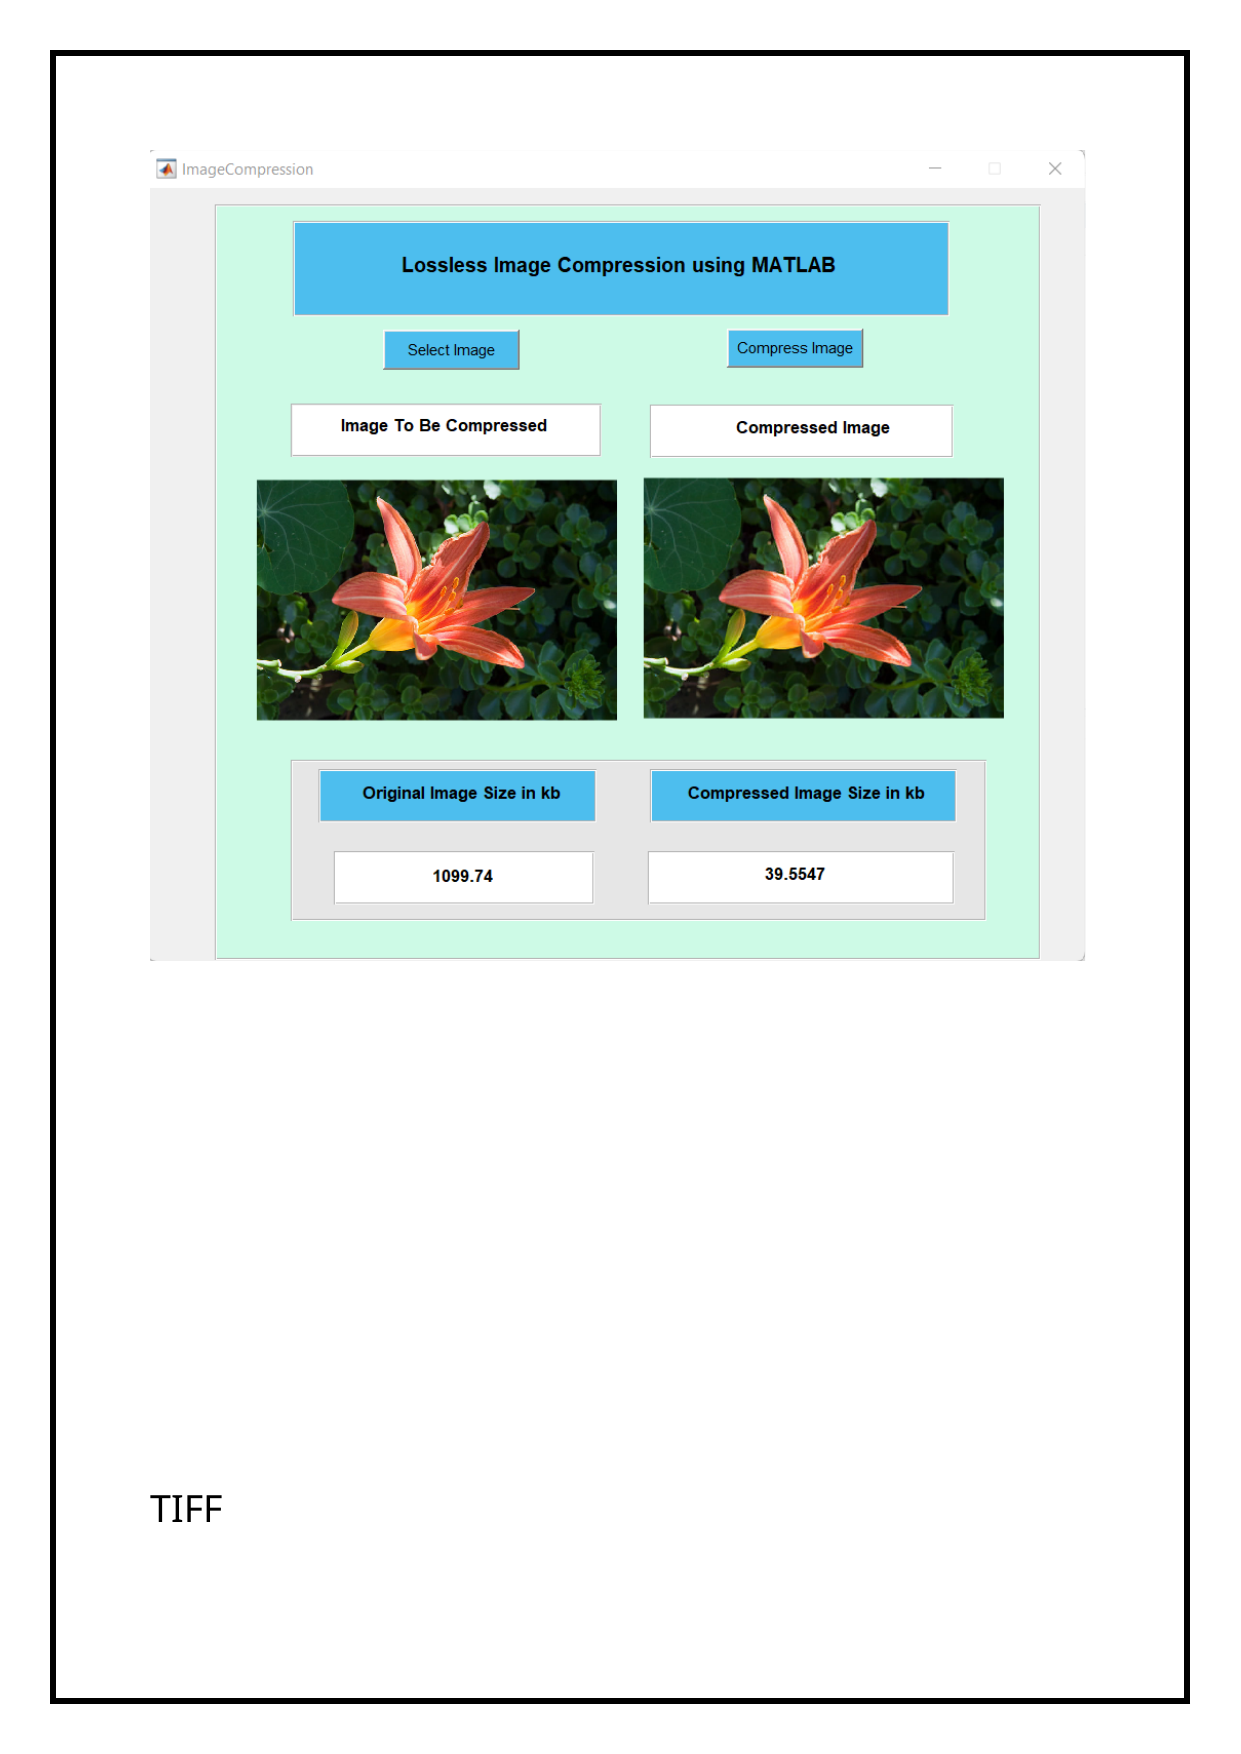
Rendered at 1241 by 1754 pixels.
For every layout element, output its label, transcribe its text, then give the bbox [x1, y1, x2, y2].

picture [150, 150, 1086, 961]
text TIFF [150, 1482, 1090, 1533]
